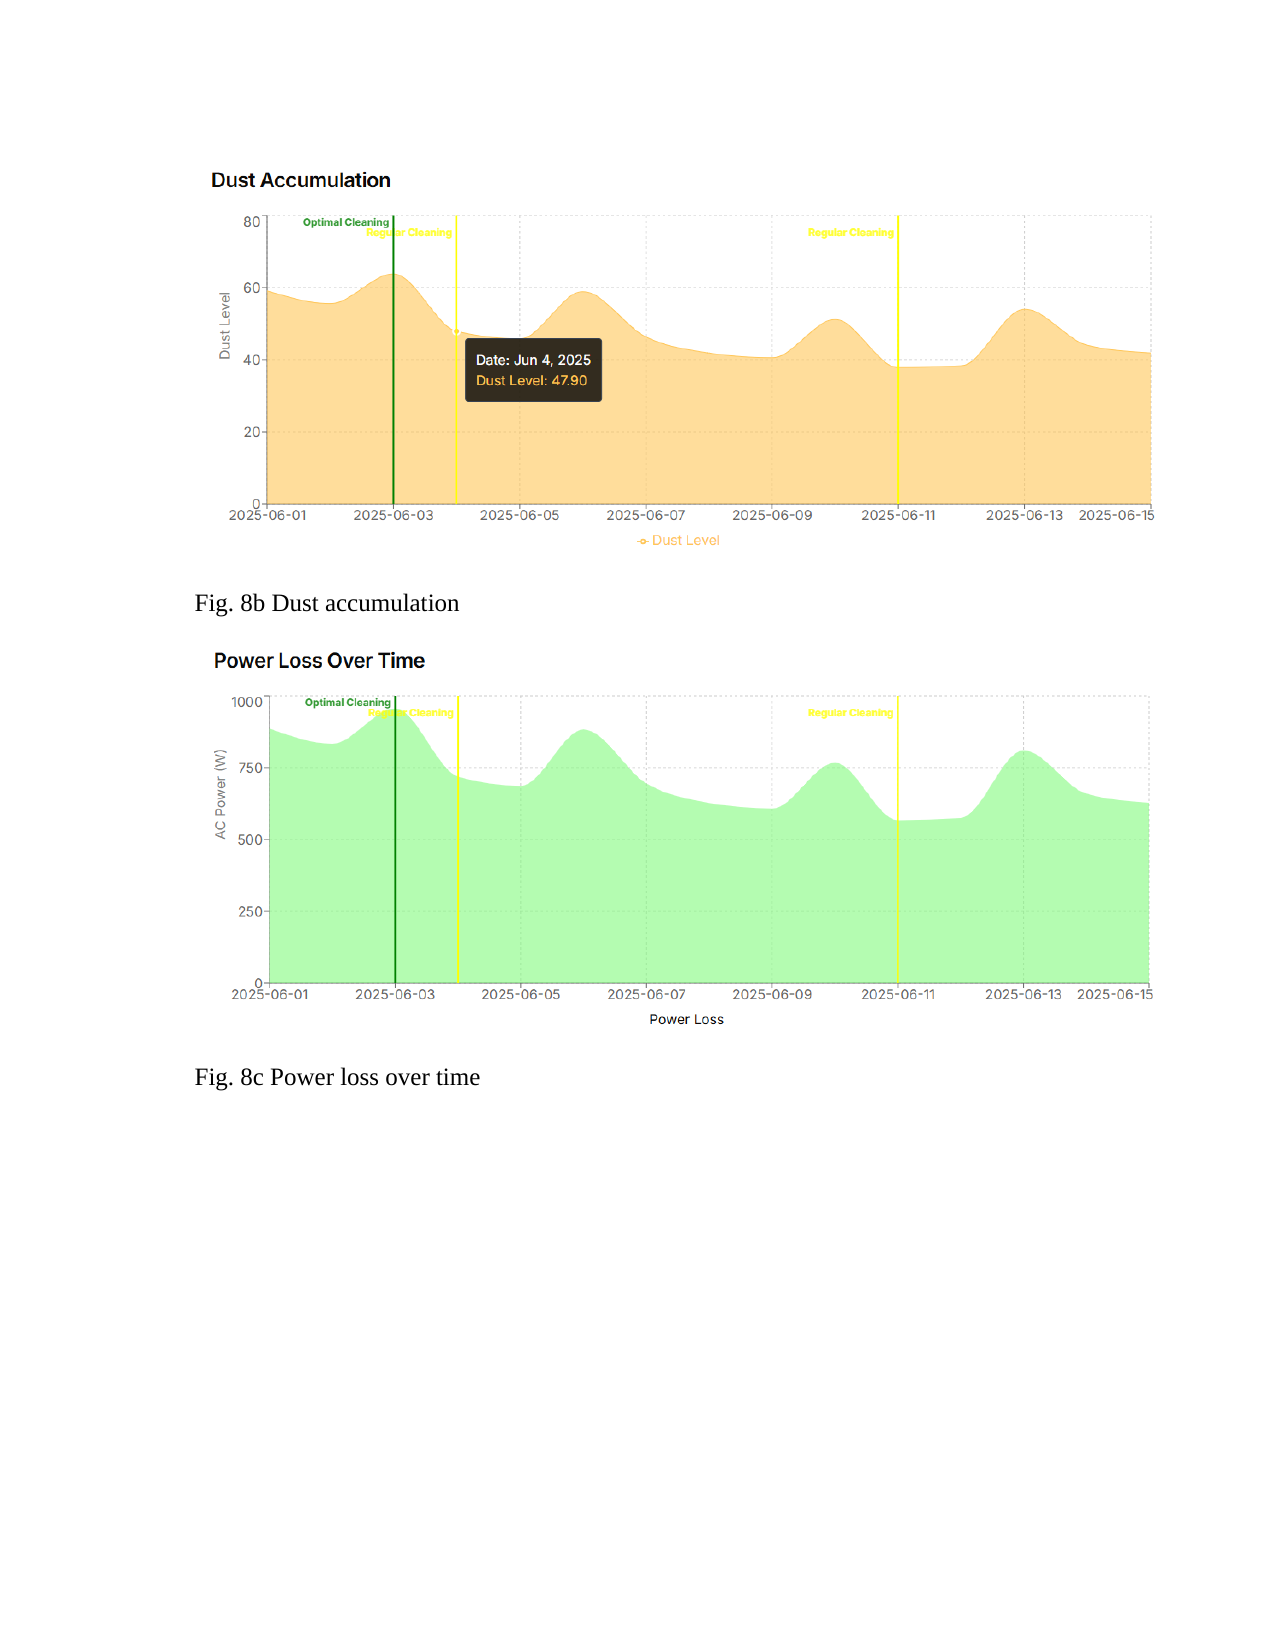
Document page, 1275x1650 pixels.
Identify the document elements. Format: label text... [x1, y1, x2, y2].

text Fig. 8c Power loss over time [150, 1062, 1125, 1091]
picture [194, 150, 1170, 572]
text Fig. 8b Dust accumulation [150, 588, 1125, 617]
picture [194, 634, 1170, 1046]
